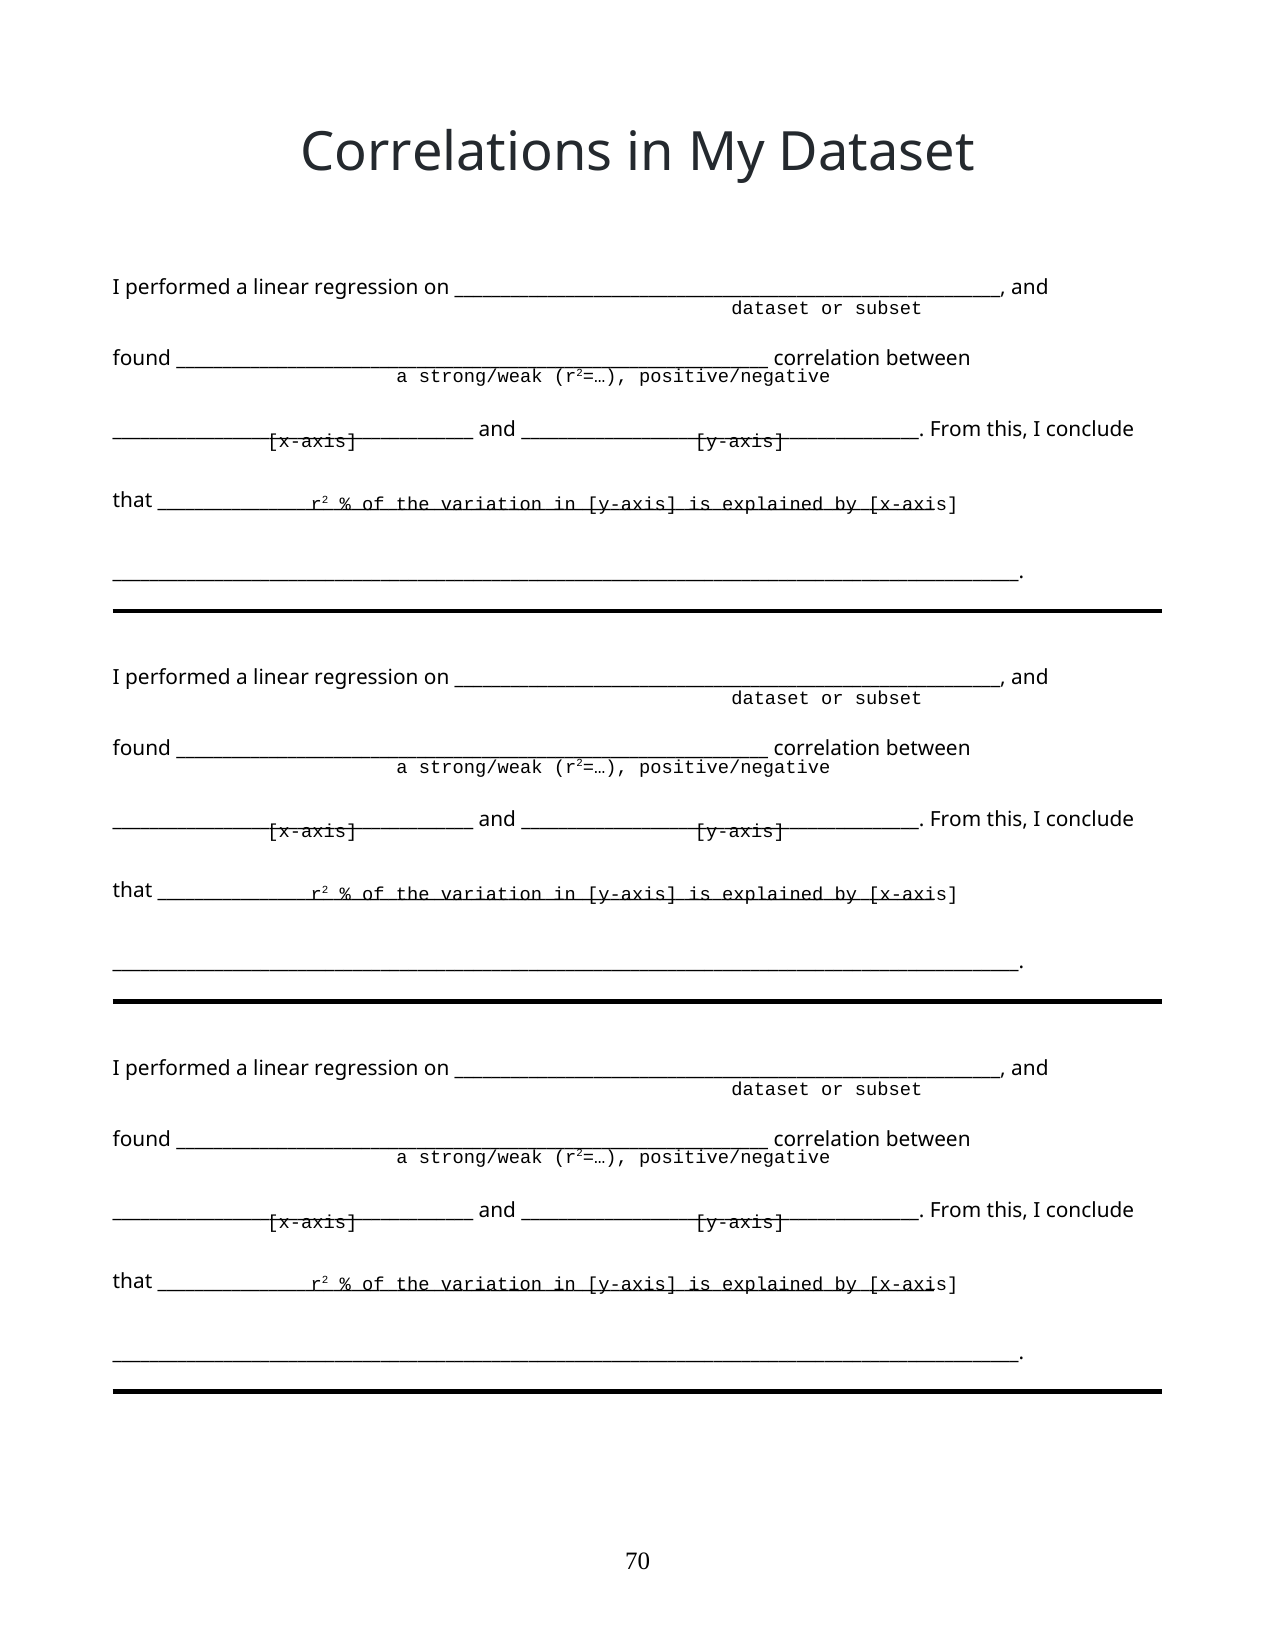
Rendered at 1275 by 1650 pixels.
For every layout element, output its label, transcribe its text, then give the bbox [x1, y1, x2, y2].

table_header I performed a linear regression on ___________________________________________________________, and found ________________________________________________________________ correlation between _______________________________________ and ___________________________________________. From this, I conclude that ____________________________________________________________________________________ __________________________________________________________________________________________________. [113, 223, 1162, 609]
table_cell I performed a linear regression on ___________________________________________________________, and found ________________________________________________________________ correlation between _______________________________________ and ___________________________________________. From this, I conclude that ____________________________________________________________________________________ __________________________________________________________________________________________________. [113, 1004, 1162, 1389]
subtitle Correlations in My Dataset [112, 112, 1162, 186]
table_cell I performed a linear regression on ___________________________________________________________, and found ________________________________________________________________ correlation between _______________________________________ and ___________________________________________. From this, I conclude that ____________________________________________________________________________________ __________________________________________________________________________________________________. [113, 613, 1162, 999]
